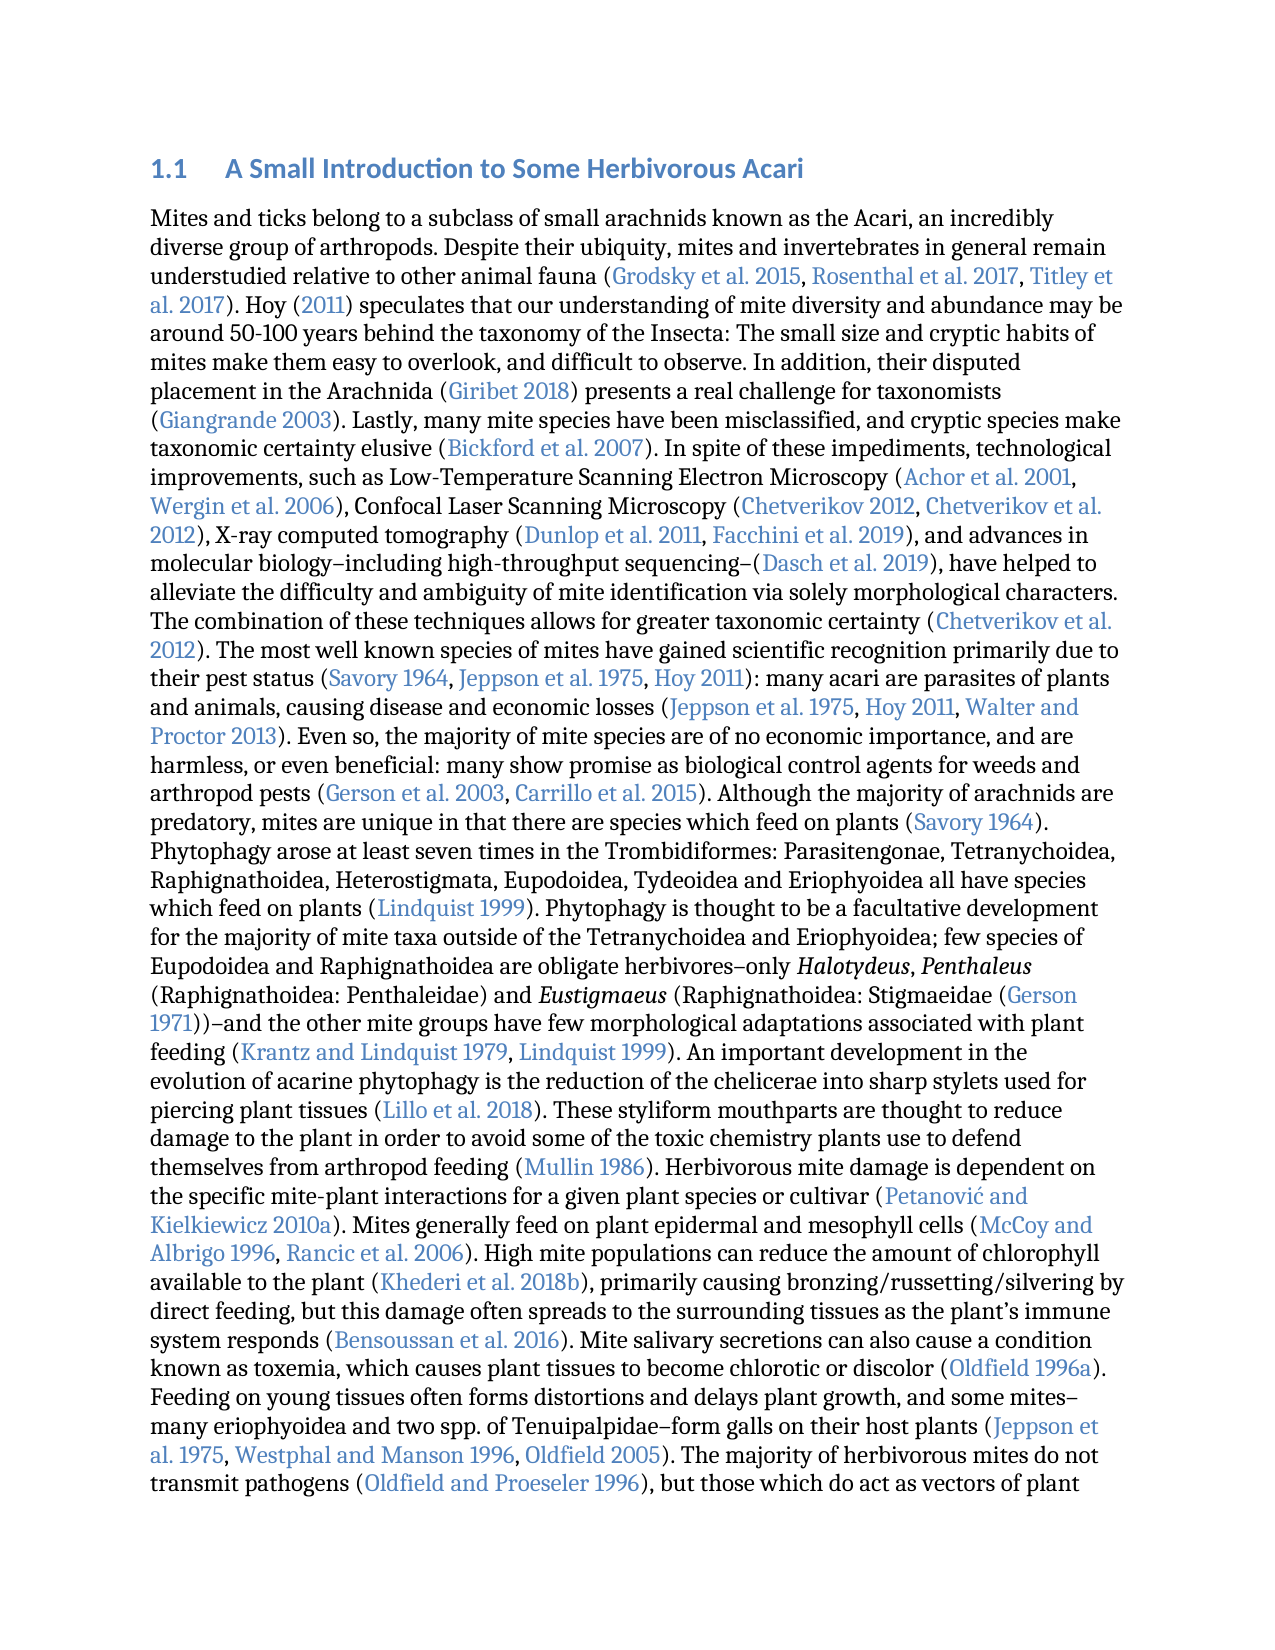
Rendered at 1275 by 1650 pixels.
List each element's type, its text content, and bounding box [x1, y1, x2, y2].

subtitle 1.1 A Small Introduction to Some Herbivorous Acari [150, 150, 1125, 186]
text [150, 204, 1125, 1498]
